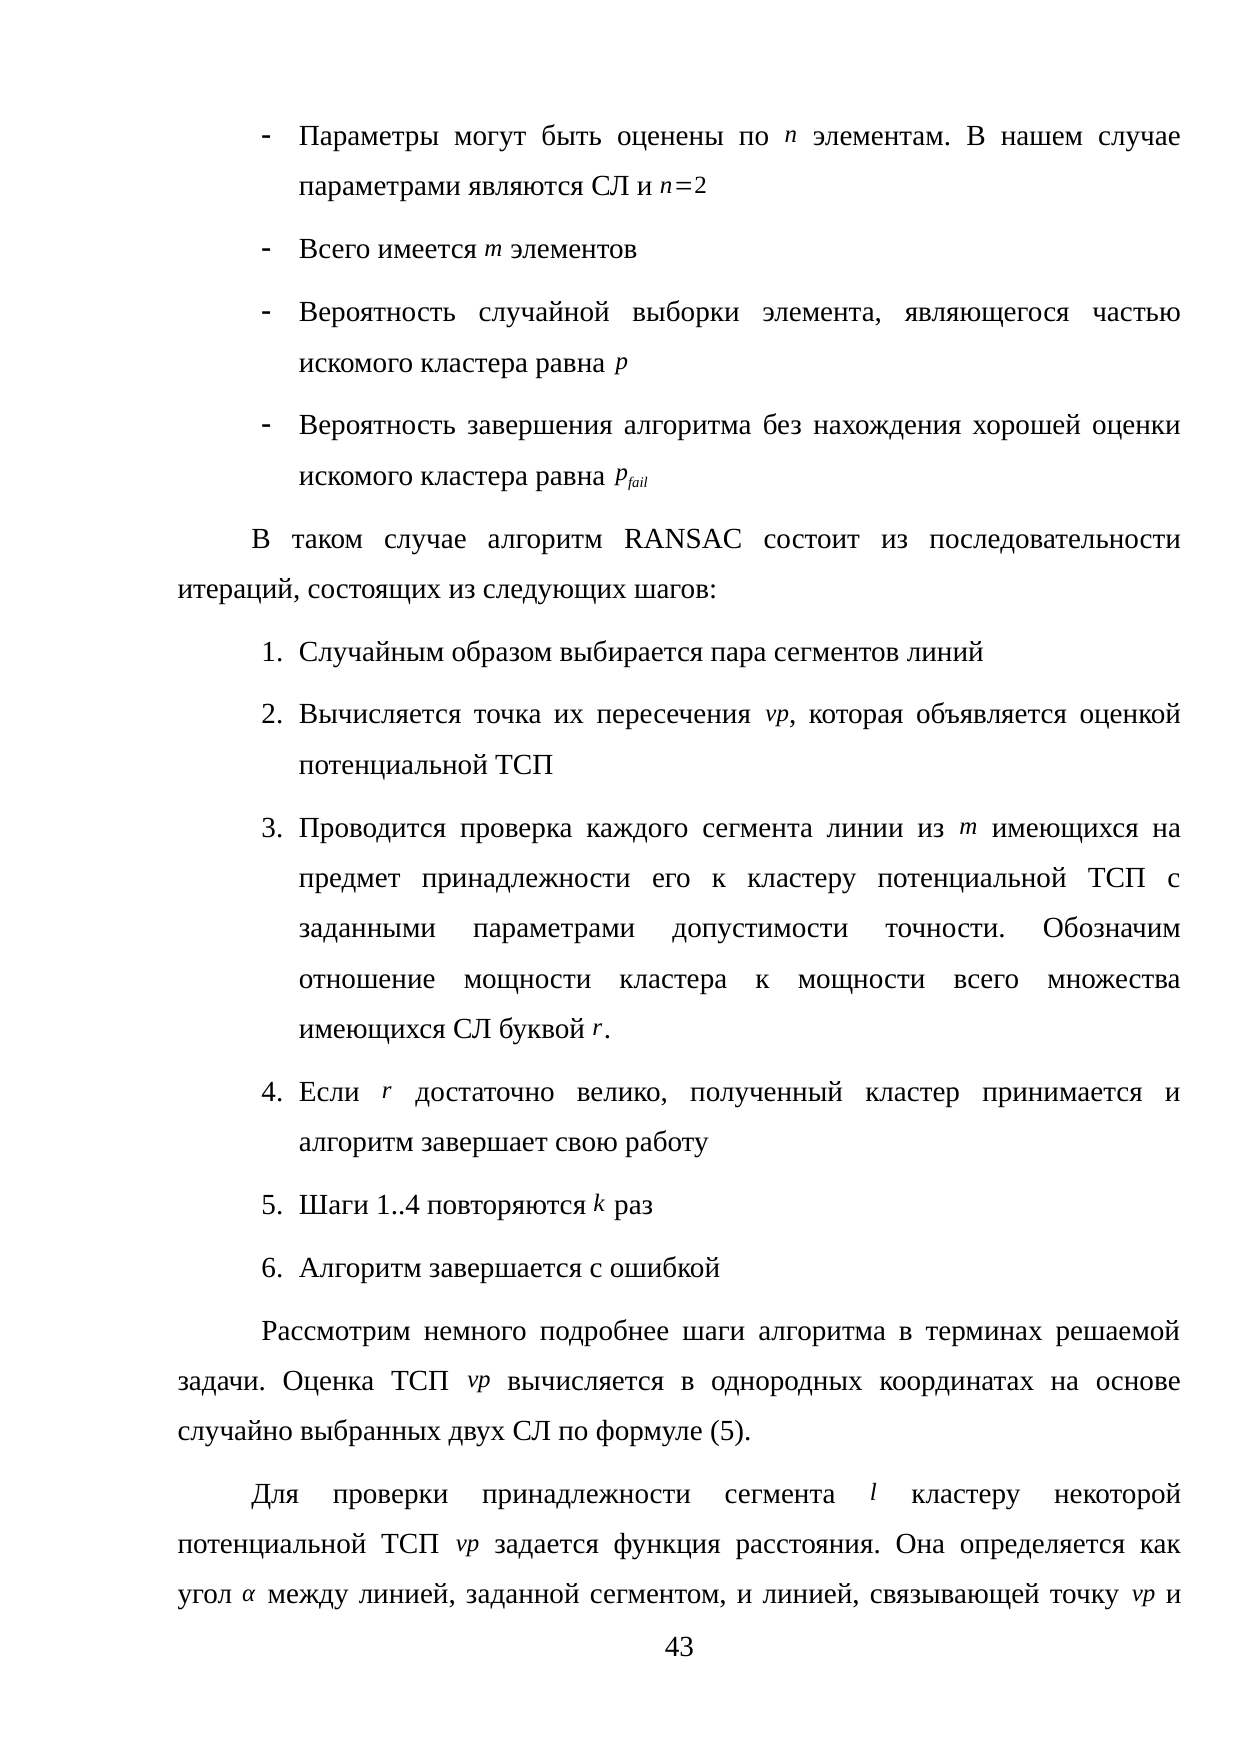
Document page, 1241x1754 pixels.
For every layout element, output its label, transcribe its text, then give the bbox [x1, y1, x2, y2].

list Параметры могут быть оценены по элементам. В нашем случае параметрами являются СЛ и [261, 118, 1181, 202]
list Вычисляется точка их пересечения , которая объявляется оценкой потенциальной ТСП [261, 697, 1181, 781]
list Случайным образом выбирается пара сегментов линий [261, 634, 1181, 667]
list Всего имеется элементов [261, 231, 1181, 265]
list Вероятность случайной выборки элемента, являющегося частью искомого кластера равна [261, 294, 1181, 378]
list Вероятность завершения алгоритма без нахождения хорошей оценки искомого кластера равна [261, 407, 1181, 491]
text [177, 1476, 1181, 1610]
list Шаги 1..4 повторяются раз [261, 1187, 1181, 1221]
list Проводится проверка каждого сегмента линии из имеющихся на предмет принадлежности его к кластеру потенциальной ТСП с заданными параметрами допустимости точности. Обозначим отношение мощности кластера к мощности всего множества имеющихся СЛ буквой . [261, 810, 1181, 1044]
list Алгоритм завершается с ошибкой [261, 1250, 1181, 1283]
text В таком случае алгоритм RANSAC состоит из последовательности итераций, состоящих из следующих шагов: [177, 521, 1181, 604]
list Если достаточно велико, полученный кластер принимается и алгоритм завершает свою работу [261, 1074, 1181, 1158]
text Рассмотрим немного подробнее шаги алгоритма в терминах решаемой задачи. Оценка ТСП вычисляется в однородных координатах на основе случайно выбранных двух СЛ по формуле (5). [177, 1313, 1181, 1447]
